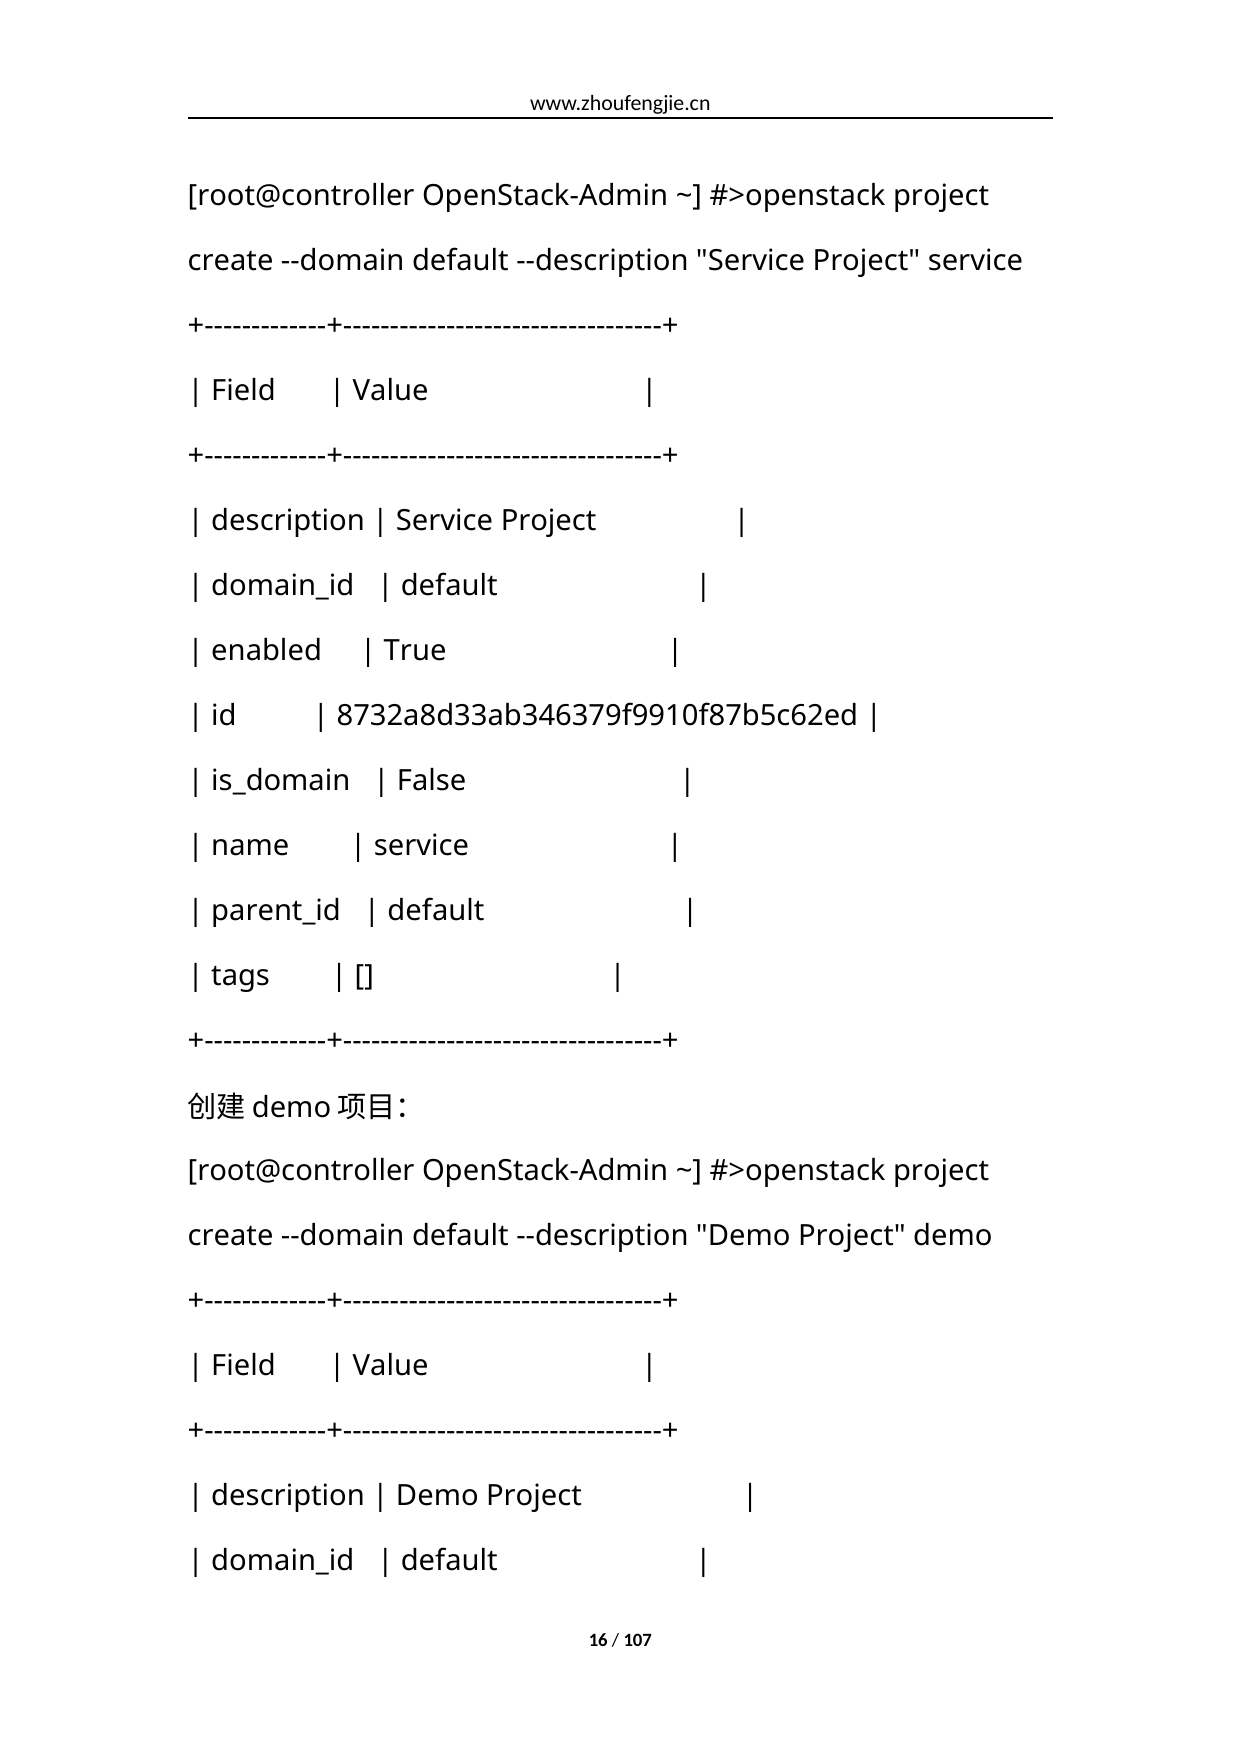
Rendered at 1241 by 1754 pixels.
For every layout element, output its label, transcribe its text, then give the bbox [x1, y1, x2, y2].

text | Field | Value | [187, 357, 1053, 422]
text | domain_id | default | [187, 552, 1053, 617]
text [root@controller OpenStack-Admin ~] #>openstack project create --domain default --description "Service Project" service [187, 162, 1053, 292]
text | name | service | [187, 812, 1053, 877]
text +-------------+----------------------------------+ [187, 1397, 1053, 1462]
text | tags | [] | [187, 942, 1053, 1007]
text | id | 8732a8d33ab346379f9910f87b5c62ed | [187, 682, 1053, 747]
text +-------------+----------------------------------+ [187, 1267, 1053, 1332]
text | Field | Value | [187, 1332, 1053, 1397]
text +-------------+----------------------------------+ [187, 1007, 1053, 1072]
text [root@controller OpenStack-Admin ~] #>openstack project create --domain default --description "Demo Project" demo [187, 1137, 1053, 1267]
text | domain_id | default | [187, 1527, 1053, 1592]
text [187, 292, 1053, 357]
text | description | Demo Project | [187, 1462, 1053, 1527]
text | description | Service Project | [187, 487, 1053, 552]
text | enabled | True | [187, 617, 1053, 682]
text | is_domain | False | [187, 747, 1053, 812]
text +-------------+----------------------------------+ [187, 422, 1053, 487]
text | parent_id | default | [187, 877, 1053, 942]
text 创建demo项目： [187, 1072, 1053, 1137]
